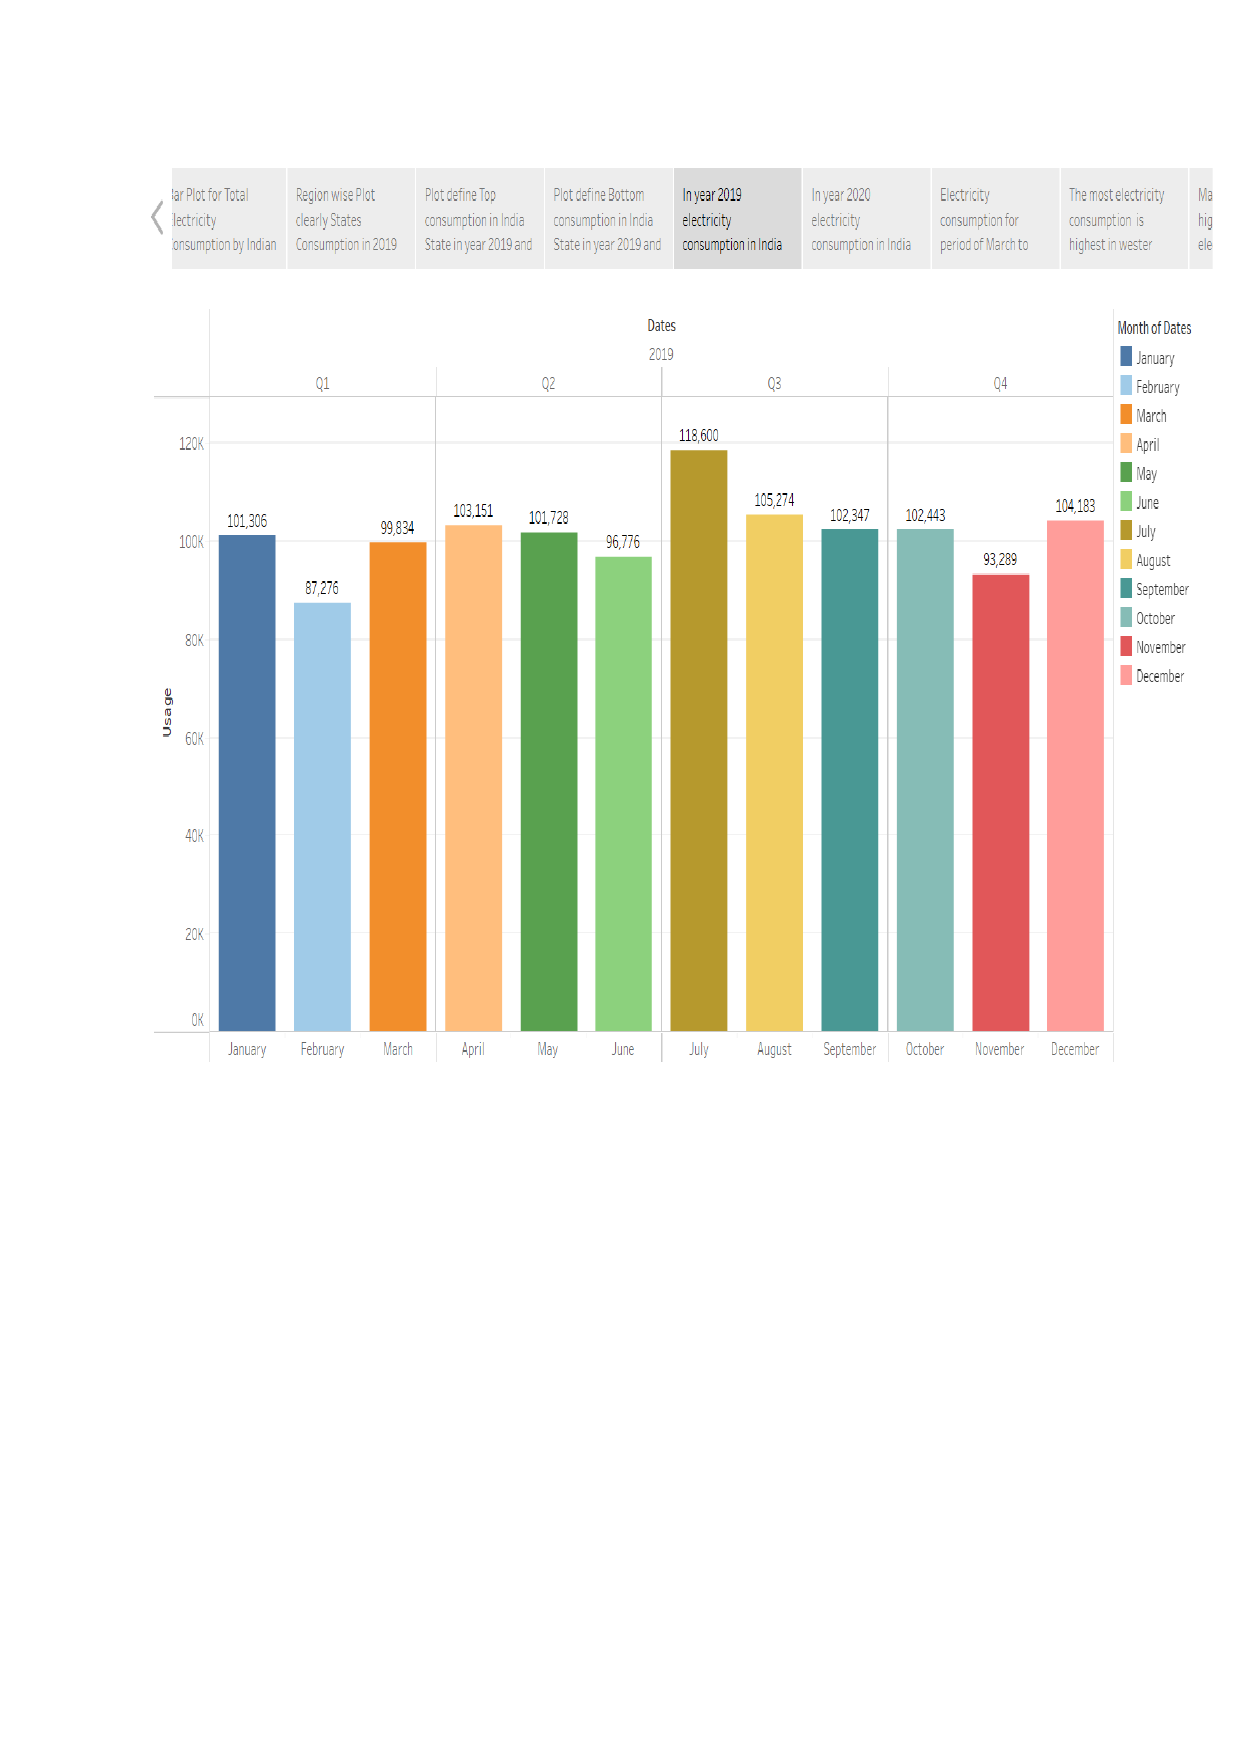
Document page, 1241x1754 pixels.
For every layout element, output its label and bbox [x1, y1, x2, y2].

picture [150, 150, 1213, 1074]
